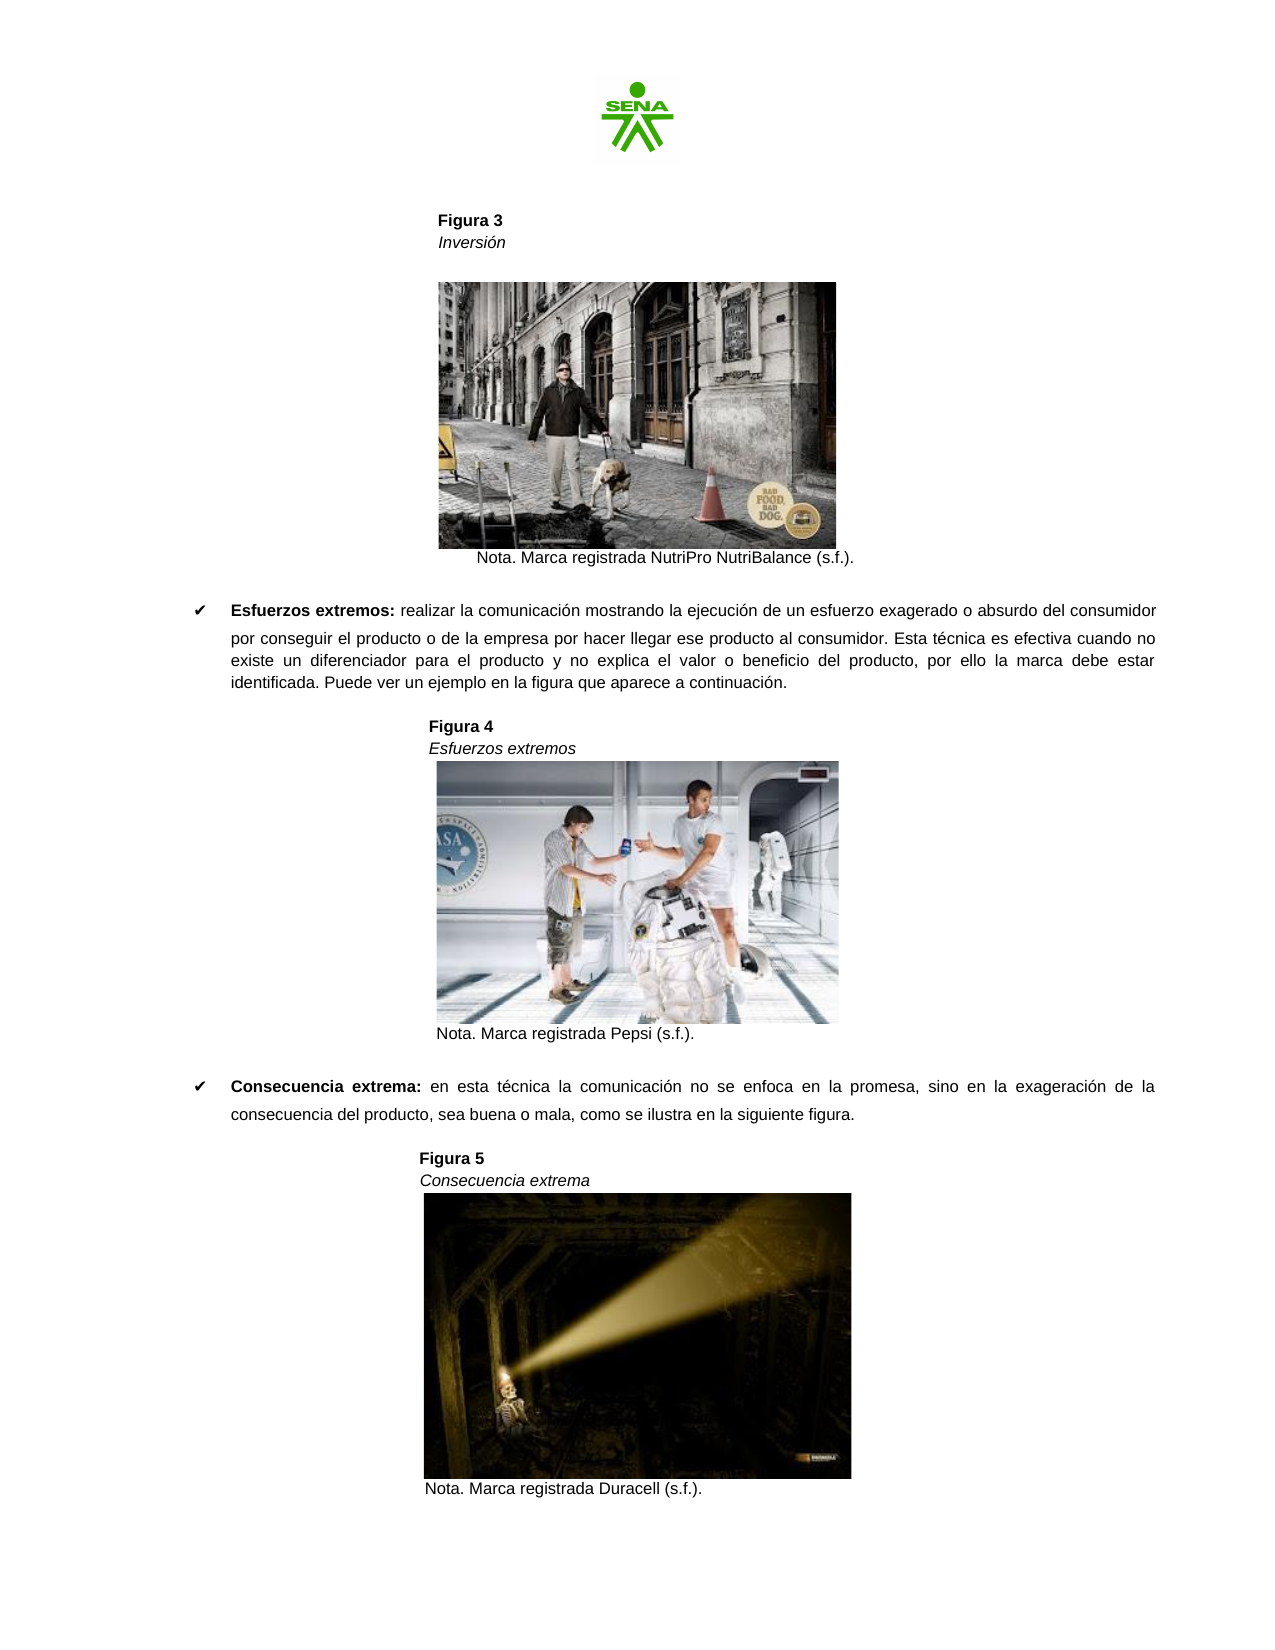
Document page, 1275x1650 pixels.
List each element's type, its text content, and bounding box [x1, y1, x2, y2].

text Nota. Marca registrada Duracell (s.f.). [118, 1479, 1157, 1498]
text Nota. Marca registrada Pepsi (s.f.). [118, 1023, 1157, 1043]
picture [436, 761, 839, 1024]
text Inversión [118, 233, 1157, 252]
text Esfuerzos extremos [118, 739, 1157, 758]
list Consecuencia extrema: en esta técnica la comunicación no se enfoca en la promesa, sino en la exageración de la consecuencia del producto, sea buena o mala, como se ilustra en la siguiente figura. [193, 1068, 1157, 1124]
text Figura 5 [118, 1149, 1157, 1168]
text Nota. Marca registrada NutriPro NutriBalance (s.f.). [118, 548, 1157, 567]
text Figura 3 [118, 211, 1157, 230]
text Consecuencia extrema [118, 1171, 1157, 1190]
picture [593, 75, 682, 163]
text Figura 4 [118, 717, 1157, 736]
picture [438, 282, 837, 549]
picture [423, 1193, 852, 1479]
list Esfuerzos extremos: realizar la comunicación mostrando la ejecución de un esfuerzo exagerado o absurdo del consumidor por conseguir el producto o de la empresa por hacer llegar ese producto al consumidor. Esta técnica es efectiva cuando no existe un diferenciador para el producto y no explica el valor o beneficio del producto, por ello la marca debe estar identificada. Puede ver un ejemplo en la figura que aparece a continuación. [193, 592, 1157, 692]
